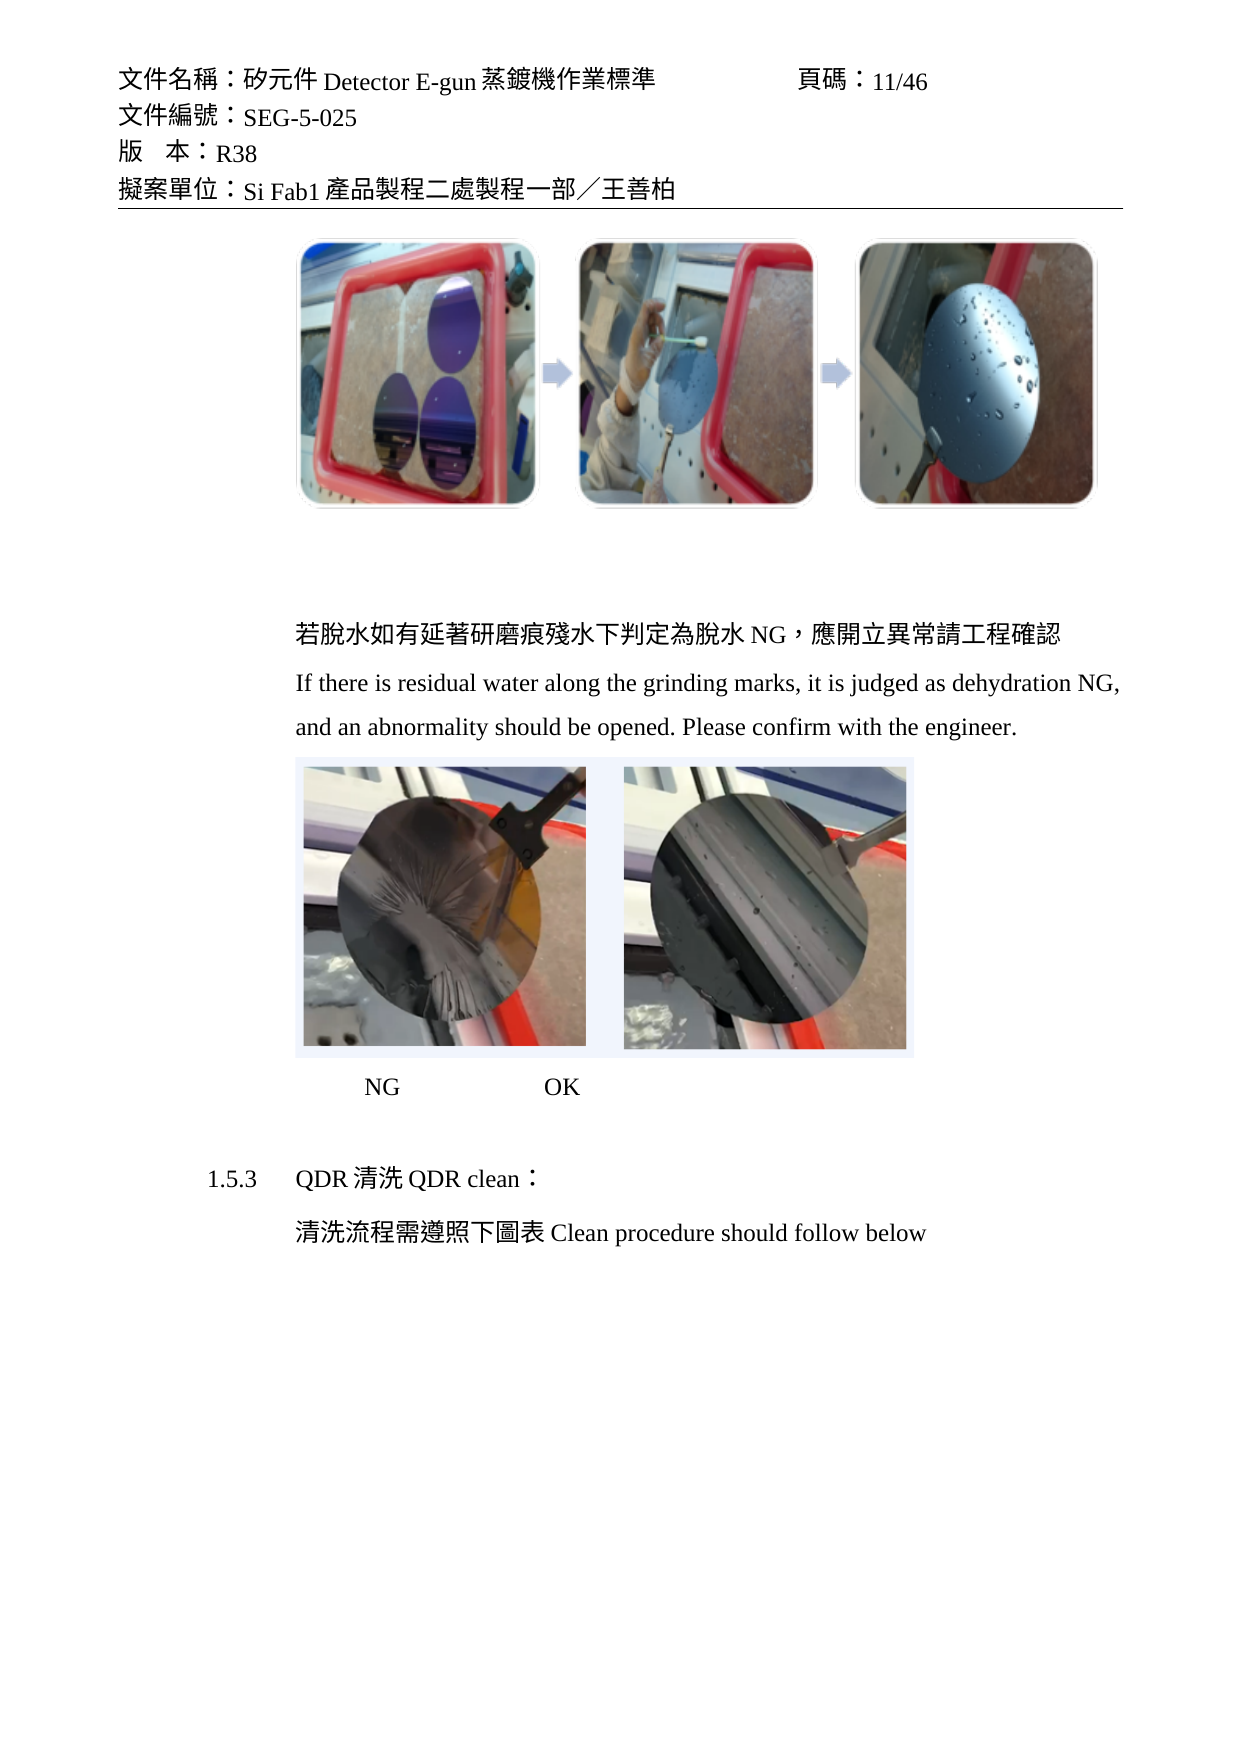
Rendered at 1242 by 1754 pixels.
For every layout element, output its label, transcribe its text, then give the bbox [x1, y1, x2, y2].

list QDR清洗QDR clean： [207, 1158, 1123, 1194]
picture [295, 757, 915, 1058]
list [295, 1212, 1123, 1249]
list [207, 238, 1123, 650]
picture [295, 237, 1099, 510]
